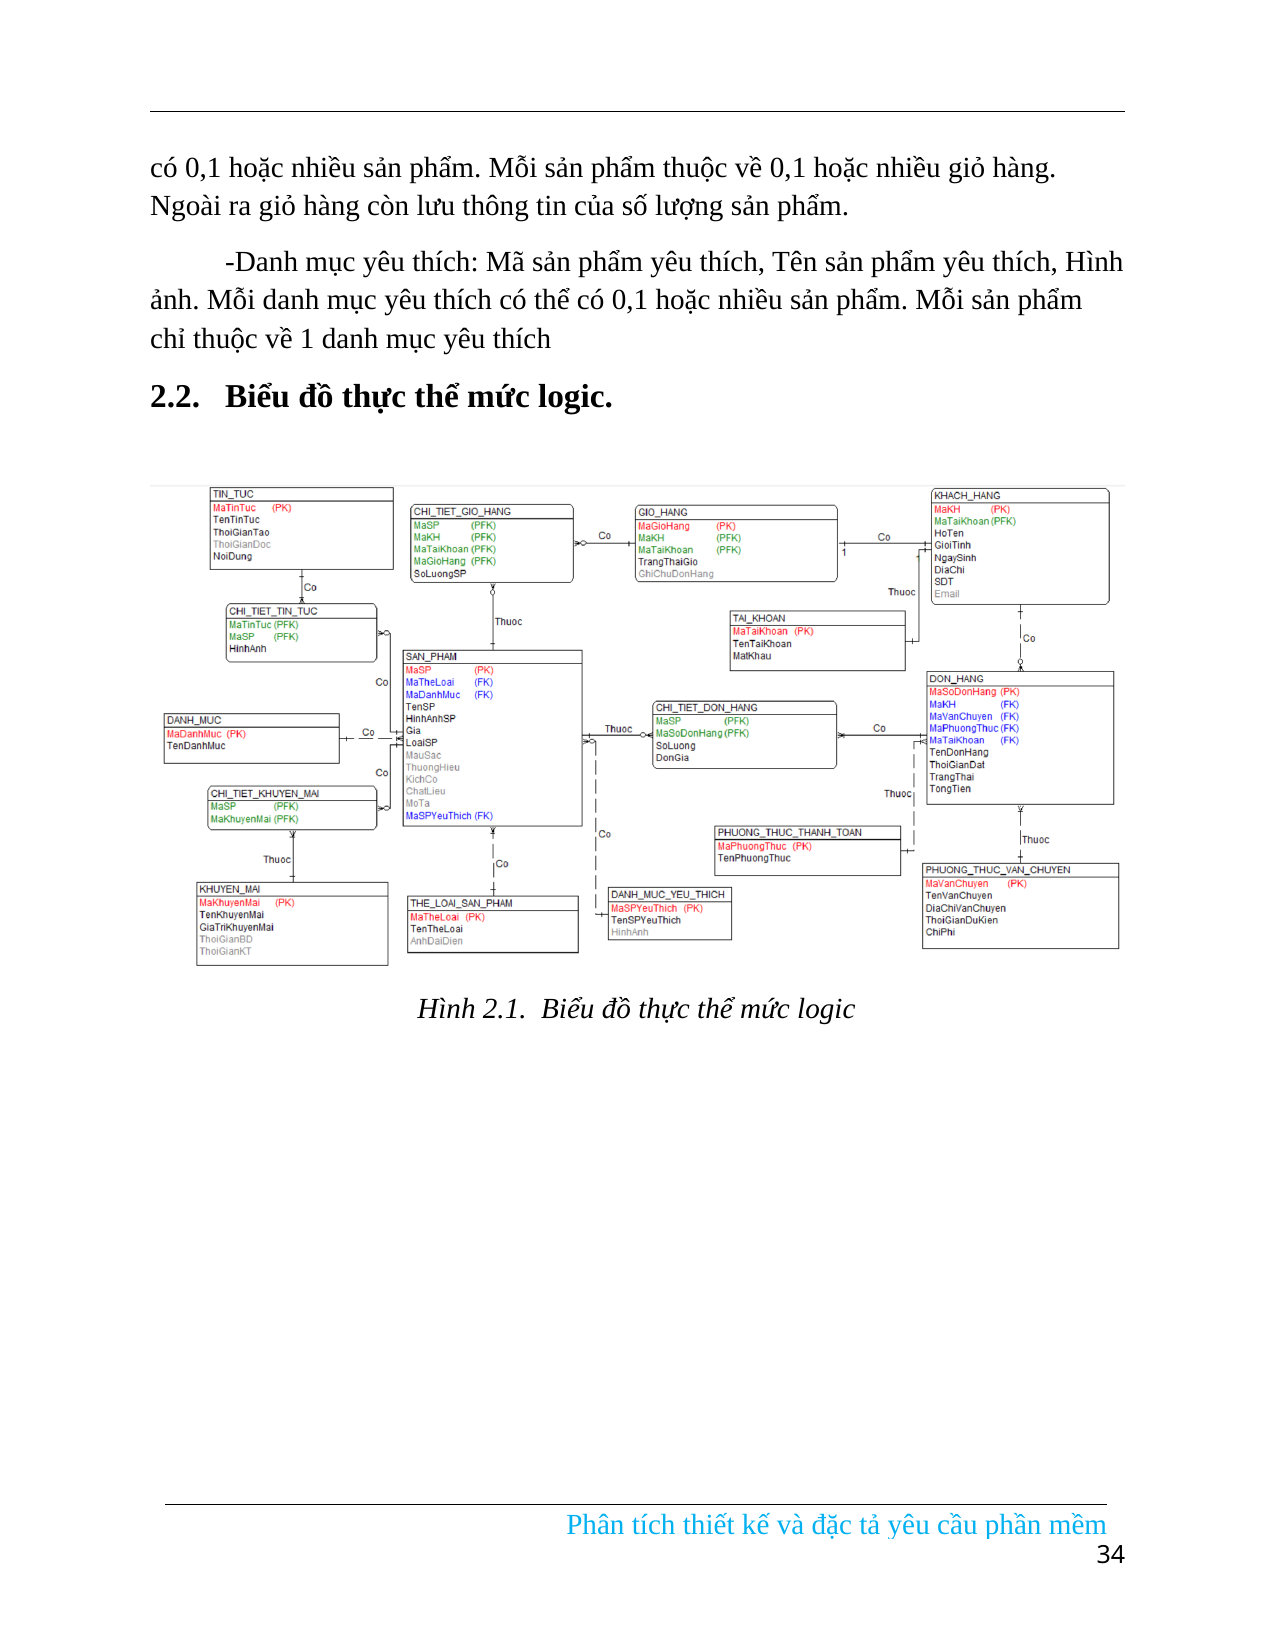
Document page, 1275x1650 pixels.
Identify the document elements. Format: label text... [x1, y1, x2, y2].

text -Danh mục yêu thích: Mã sản phẩm yêu thích, Tên sản phẩm yêu thích, Hình ảnh. Mỗi danh mục yêu thích có thể có 0,1 hoặc nhiều sản phẩm. Mỗi sản phẩm chỉ thuộc về 1 danh mục yêu thích [150, 244, 1125, 354]
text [150, 150, 1125, 222]
subtitle 2.2. Biểu đồ thực thể mức logic. [150, 376, 1125, 414]
picture [150, 484, 1125, 970]
text Hình 2.1. Biểu đồ thực thể mức logic [150, 991, 1125, 1025]
